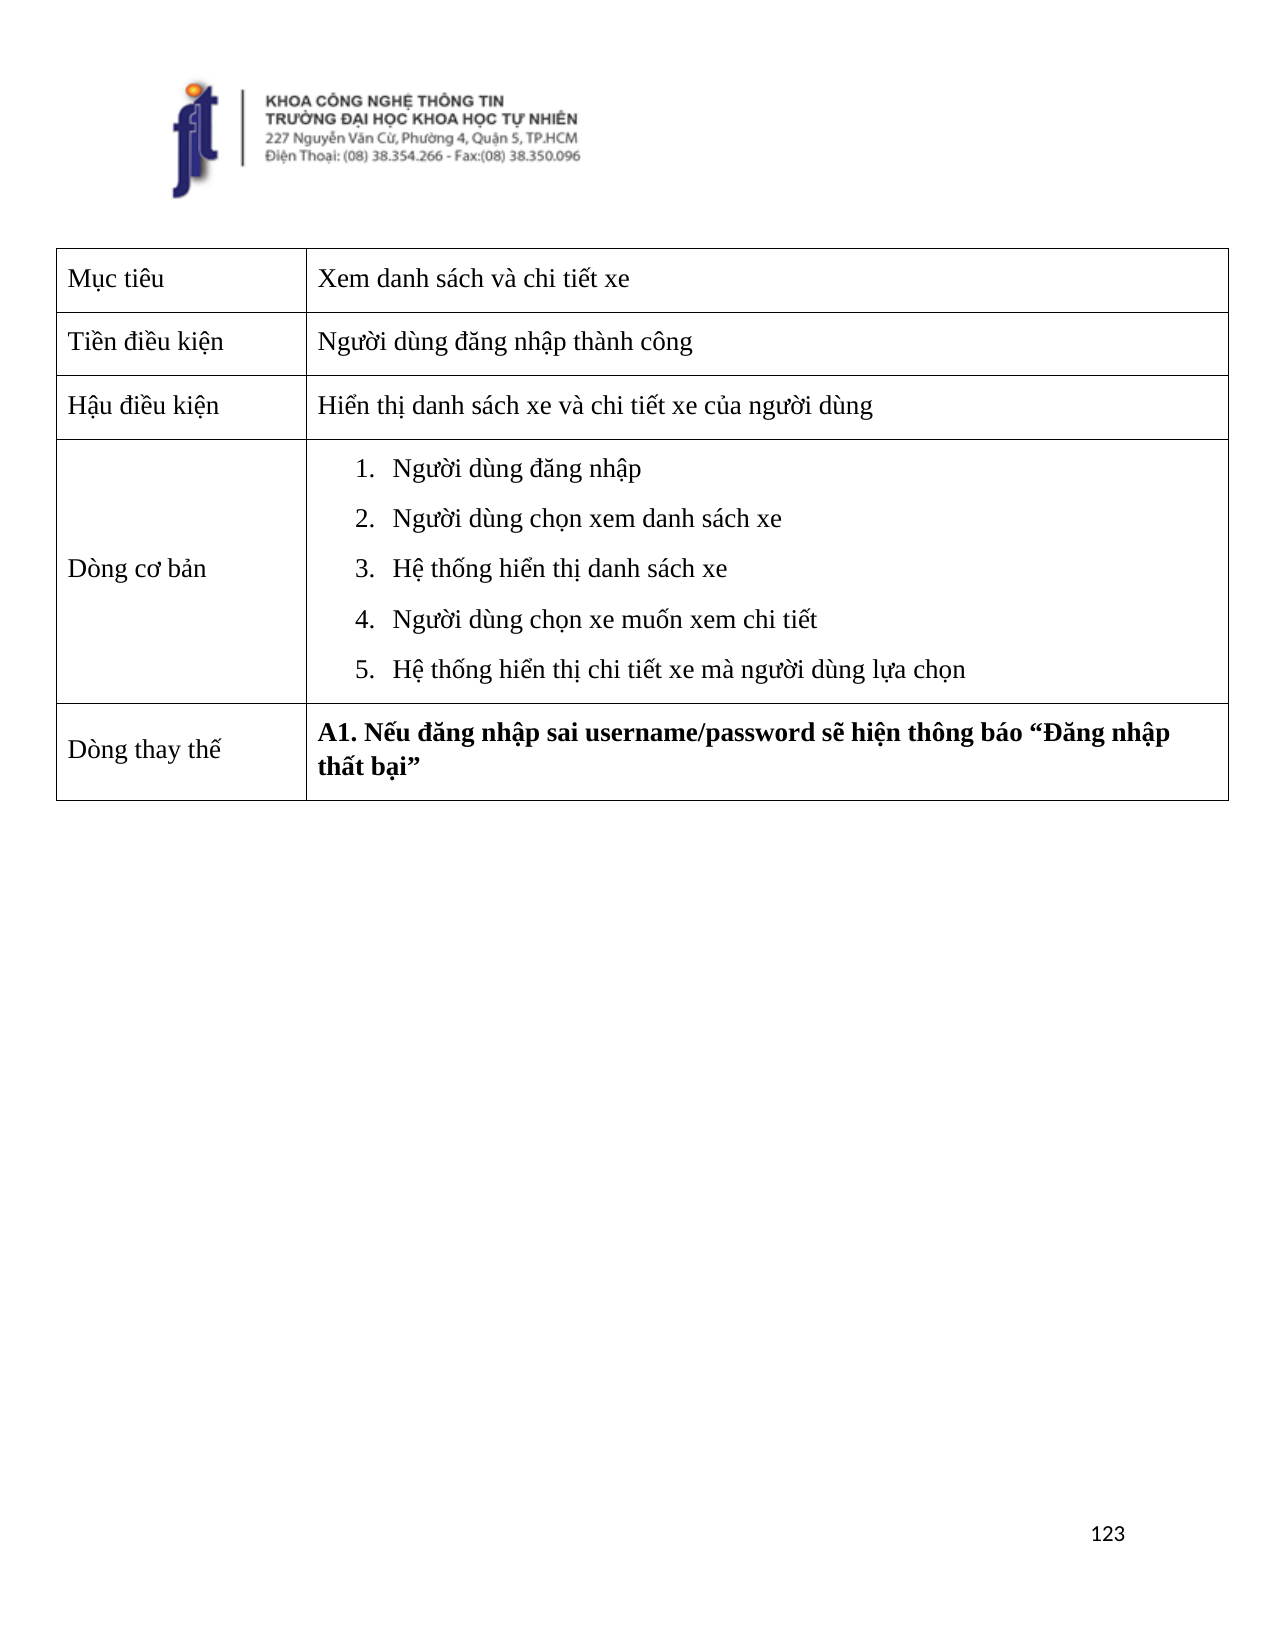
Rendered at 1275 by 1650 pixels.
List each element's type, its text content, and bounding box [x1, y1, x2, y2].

table_cell Xem danh sách và chi tiết xe [307, 249, 1228, 312]
table_cell Hiển thị danh sách xe và chi tiết xe của người dùng [307, 376, 1228, 439]
table_cell Tiền điều kiện [57, 313, 306, 375]
table_cell Mục tiêu [57, 249, 306, 312]
table_cell A1. Nếu đăng nhập sai username/password sẽ hiện thông báo “Đăng nhập thất bại” [307, 704, 1228, 800]
table_cell Người dùng đăng nhập thành công [307, 313, 1228, 375]
table_cell Dòng thay thế [57, 704, 306, 800]
table_cell Dòng cơ bản [57, 440, 306, 703]
picture [150, 75, 613, 221]
table_cell Người dùng đăng nhập Người dùng chọn xem danh sách xe Hệ thống hiển thị danh sách xe Người dùng chọn xe muốn xem chi tiết Hệ thống hiển thị chi tiết xe mà người dùng lựa chọn [307, 440, 1228, 703]
table_cell Hậu điều kiện [57, 376, 306, 439]
